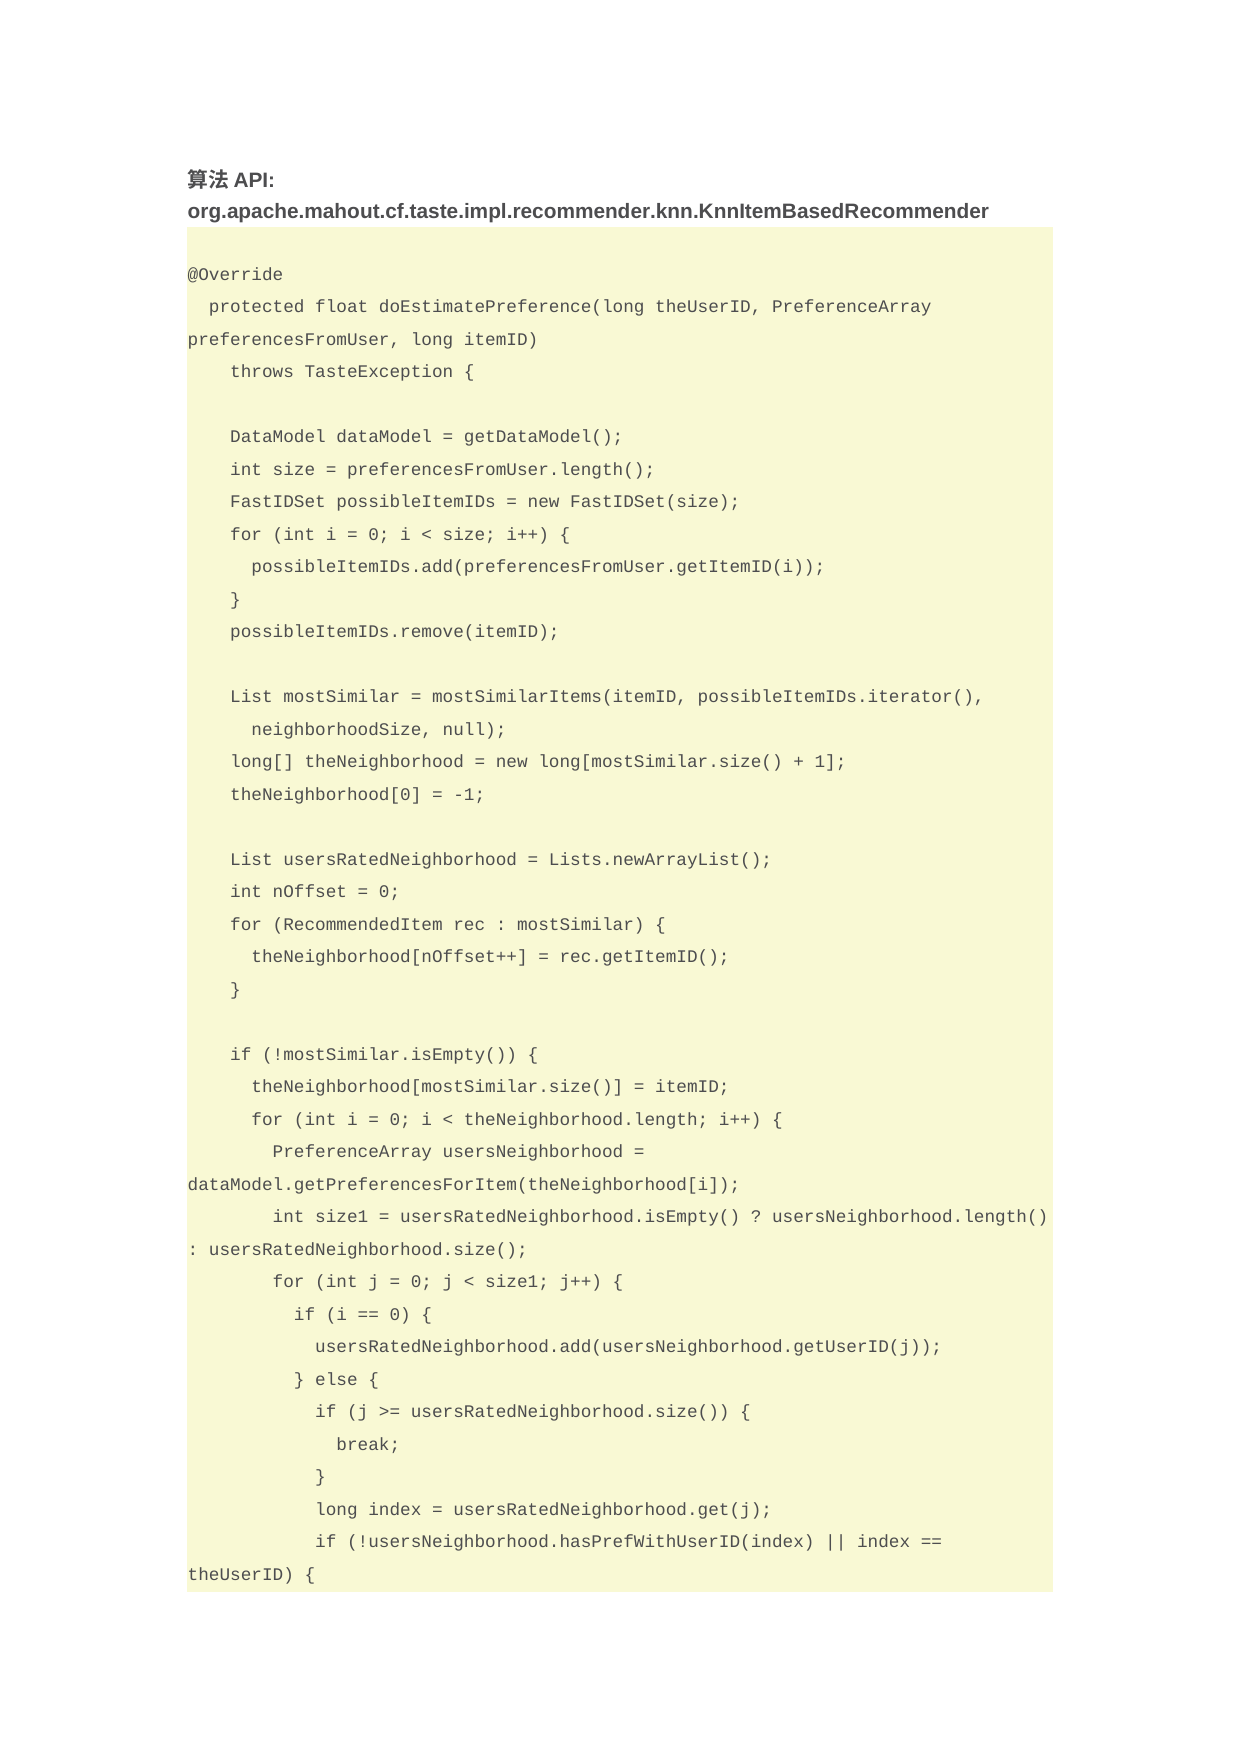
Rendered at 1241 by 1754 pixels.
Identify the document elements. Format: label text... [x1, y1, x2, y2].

text theNeighborhood[mostSimilar.size()] = itemID; [187, 1072, 1053, 1104]
text DataModel dataModel = getDataModel(); [187, 422, 1053, 454]
text FastIDSet possibleItemIDs = new FastIDSet(size); [187, 487, 1053, 519]
text int nOffset = 0; [187, 877, 1053, 909]
text possibleItemIDs.add(preferencesFromUser.getItemID(i)); [187, 552, 1053, 584]
text @Override [187, 259, 1053, 292]
text if (!mostSimilar.isEmpty()) { [187, 1039, 1053, 1072]
text } [187, 974, 1053, 1007]
text usersRatedNeighborhood.add(usersNeighborhood.getUserID(j)); [187, 1332, 1053, 1364]
text for (int i = 0; i < size; i++) { [187, 519, 1053, 552]
text int size1 = usersRatedNeighborhood.isEmpty() ? usersNeighborhood.length() : usersRatedNeighborhood.size(); [187, 1202, 1053, 1267]
text long[] theNeighborhood = new long[mostSimilar.size() + 1]; [187, 747, 1053, 779]
text for (int j = 0; j < size1; j++) { [187, 1267, 1053, 1299]
text if (i == 0) { [187, 1299, 1053, 1332]
text 算法API: org.apache.mahout.cf.taste.impl.recommender.knn.KnnItemBasedRecommender [187, 162, 1053, 227]
text } [187, 1462, 1053, 1494]
text int size = preferencesFromUser.length(); [187, 454, 1053, 487]
text break; [187, 1429, 1053, 1462]
text neighborhoodSize, null); [187, 714, 1053, 747]
text } [187, 584, 1053, 617]
text theNeighborhood[0] = -1; [187, 779, 1053, 812]
text for (int i = 0; i < theNeighborhood.length; i++) { [187, 1104, 1053, 1137]
text possibleItemIDs.remove(itemID); [187, 617, 1053, 649]
text for (RecommendedItem rec : mostSimilar) { [187, 909, 1053, 942]
text if (!usersNeighborhood.hasPrefWithUserID(index) || index == theUserID) { [187, 1527, 1053, 1592]
text List mostSimilar = mostSimilarItems(itemID, possibleItemIDs.iterator(), [187, 682, 1053, 714]
text } else { [187, 1364, 1053, 1397]
text protected float doEstimatePreference(long theUserID, PreferenceArray preferencesFromUser, long itemID) [187, 292, 1053, 357]
text throws TasteException { [187, 357, 1053, 389]
text List usersRatedNeighborhood = Lists.newArrayList(); [187, 844, 1053, 877]
text long index = usersRatedNeighborhood.get(j); [187, 1494, 1053, 1527]
text if (j >= usersRatedNeighborhood.size()) { [187, 1397, 1053, 1429]
text theNeighborhood[nOffset++] = rec.getItemID(); [187, 942, 1053, 974]
text PreferenceArray usersNeighborhood = dataModel.getPreferencesForItem(theNeighborhood[i]); [187, 1137, 1053, 1202]
